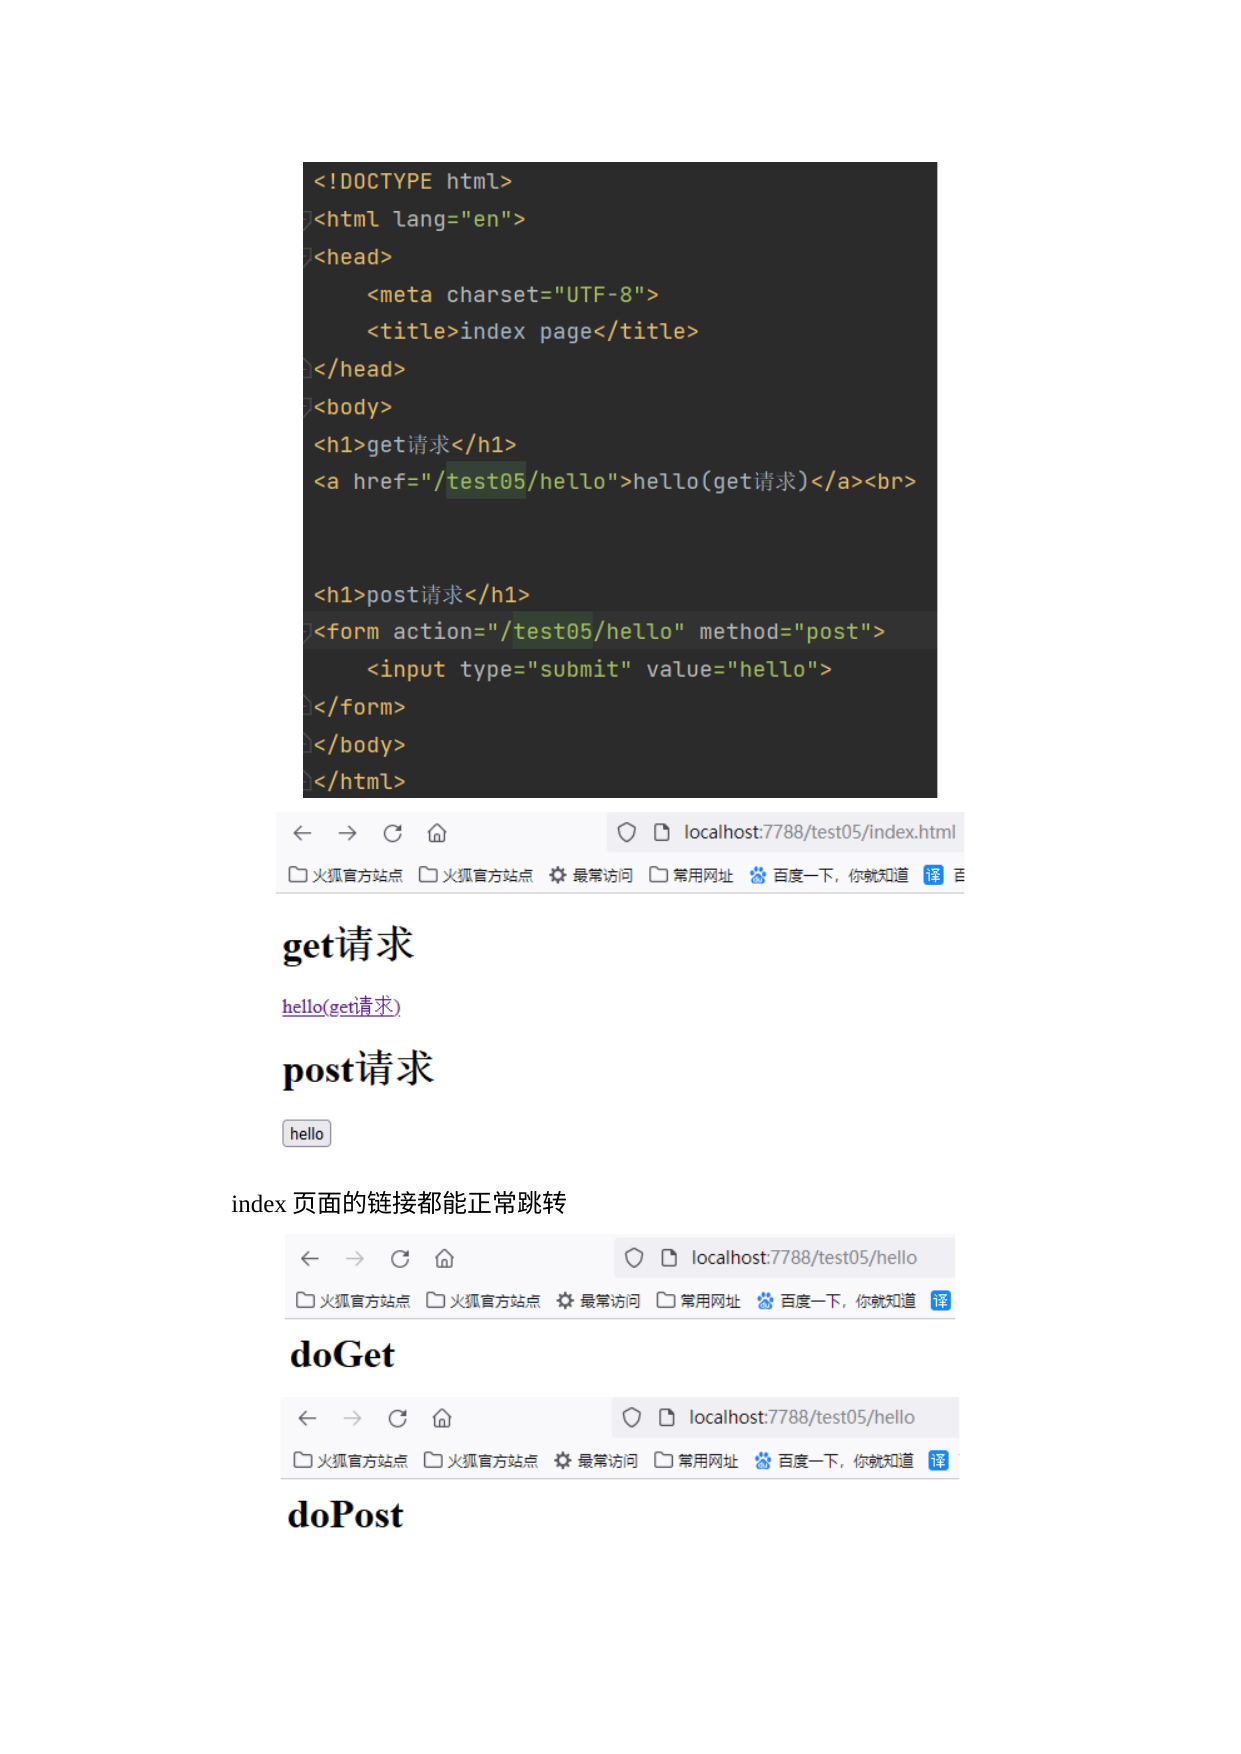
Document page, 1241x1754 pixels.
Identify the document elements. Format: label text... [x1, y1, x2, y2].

picture [303, 162, 938, 798]
picture [285, 1234, 955, 1391]
picture [275, 812, 965, 1151]
text index页面的链接都能正常跳转 [187, 1169, 1053, 1234]
picture [280, 1397, 960, 1554]
